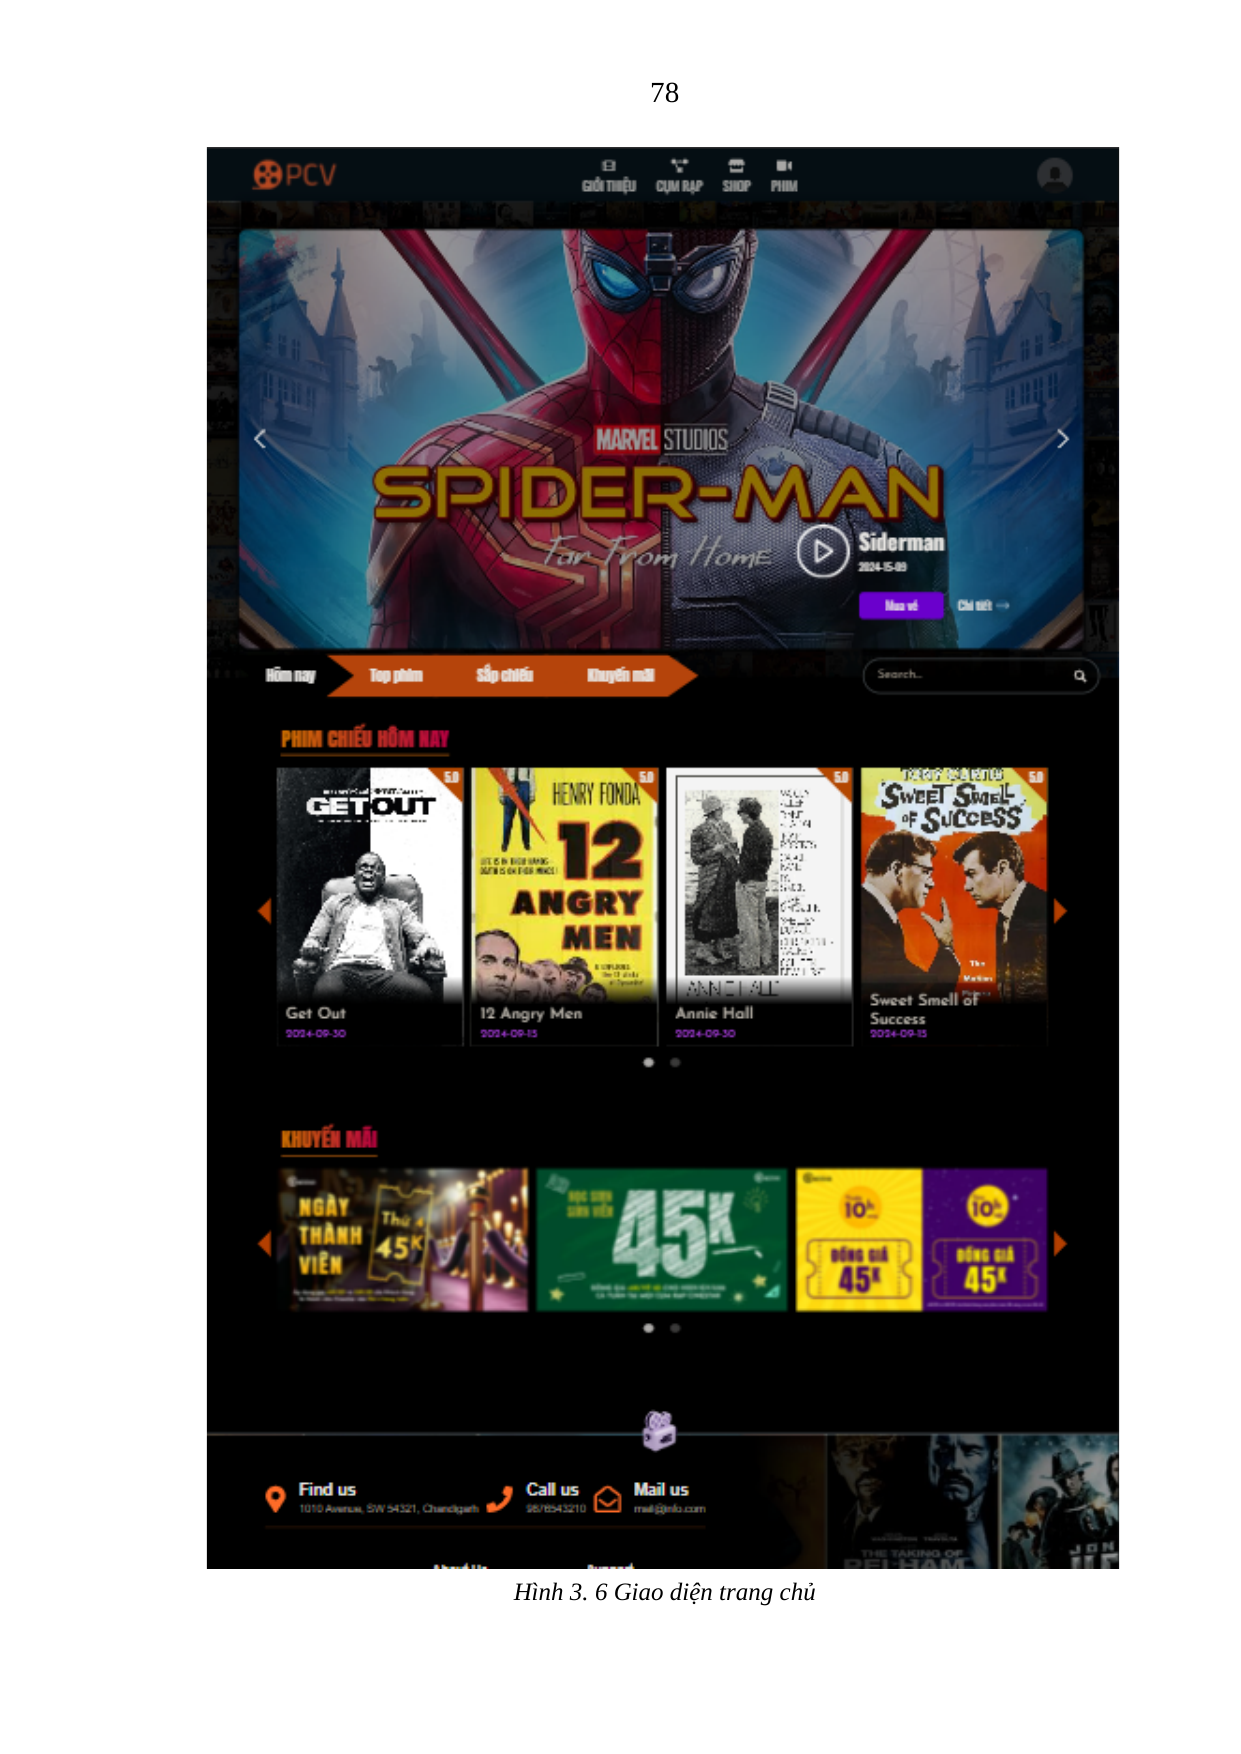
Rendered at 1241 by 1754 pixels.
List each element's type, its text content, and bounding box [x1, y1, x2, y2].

text Hình 3. 6 Giao diện trang chủ [207, 1577, 1122, 1606]
picture [206, 147, 1120, 1569]
